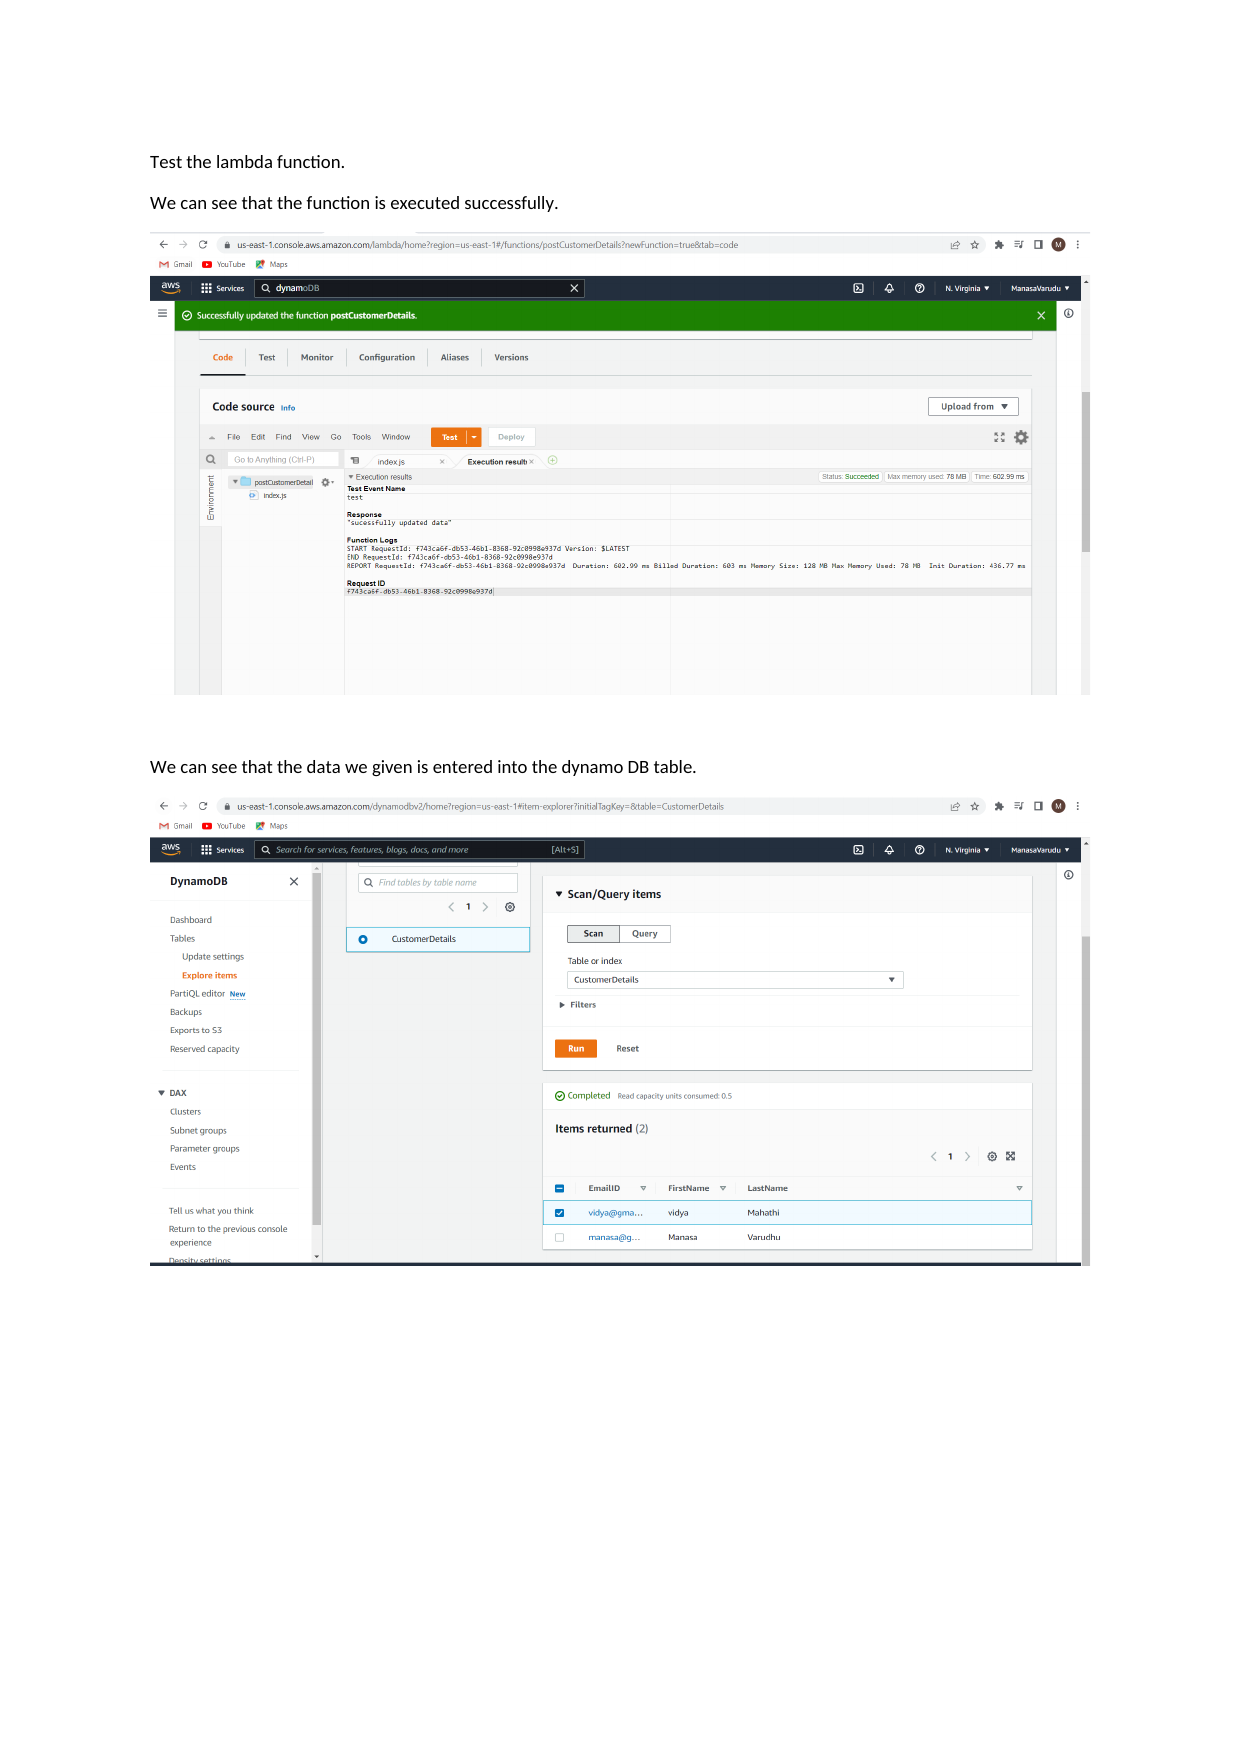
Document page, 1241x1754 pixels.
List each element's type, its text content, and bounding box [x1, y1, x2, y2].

text We can see that the data we given is entered into the dynamo DB table. [150, 755, 1090, 778]
picture [150, 796, 1091, 1266]
text We can see that the function is executed successfully. [150, 191, 1090, 214]
text Test the lambda function. [150, 150, 1090, 173]
picture [150, 232, 1091, 695]
